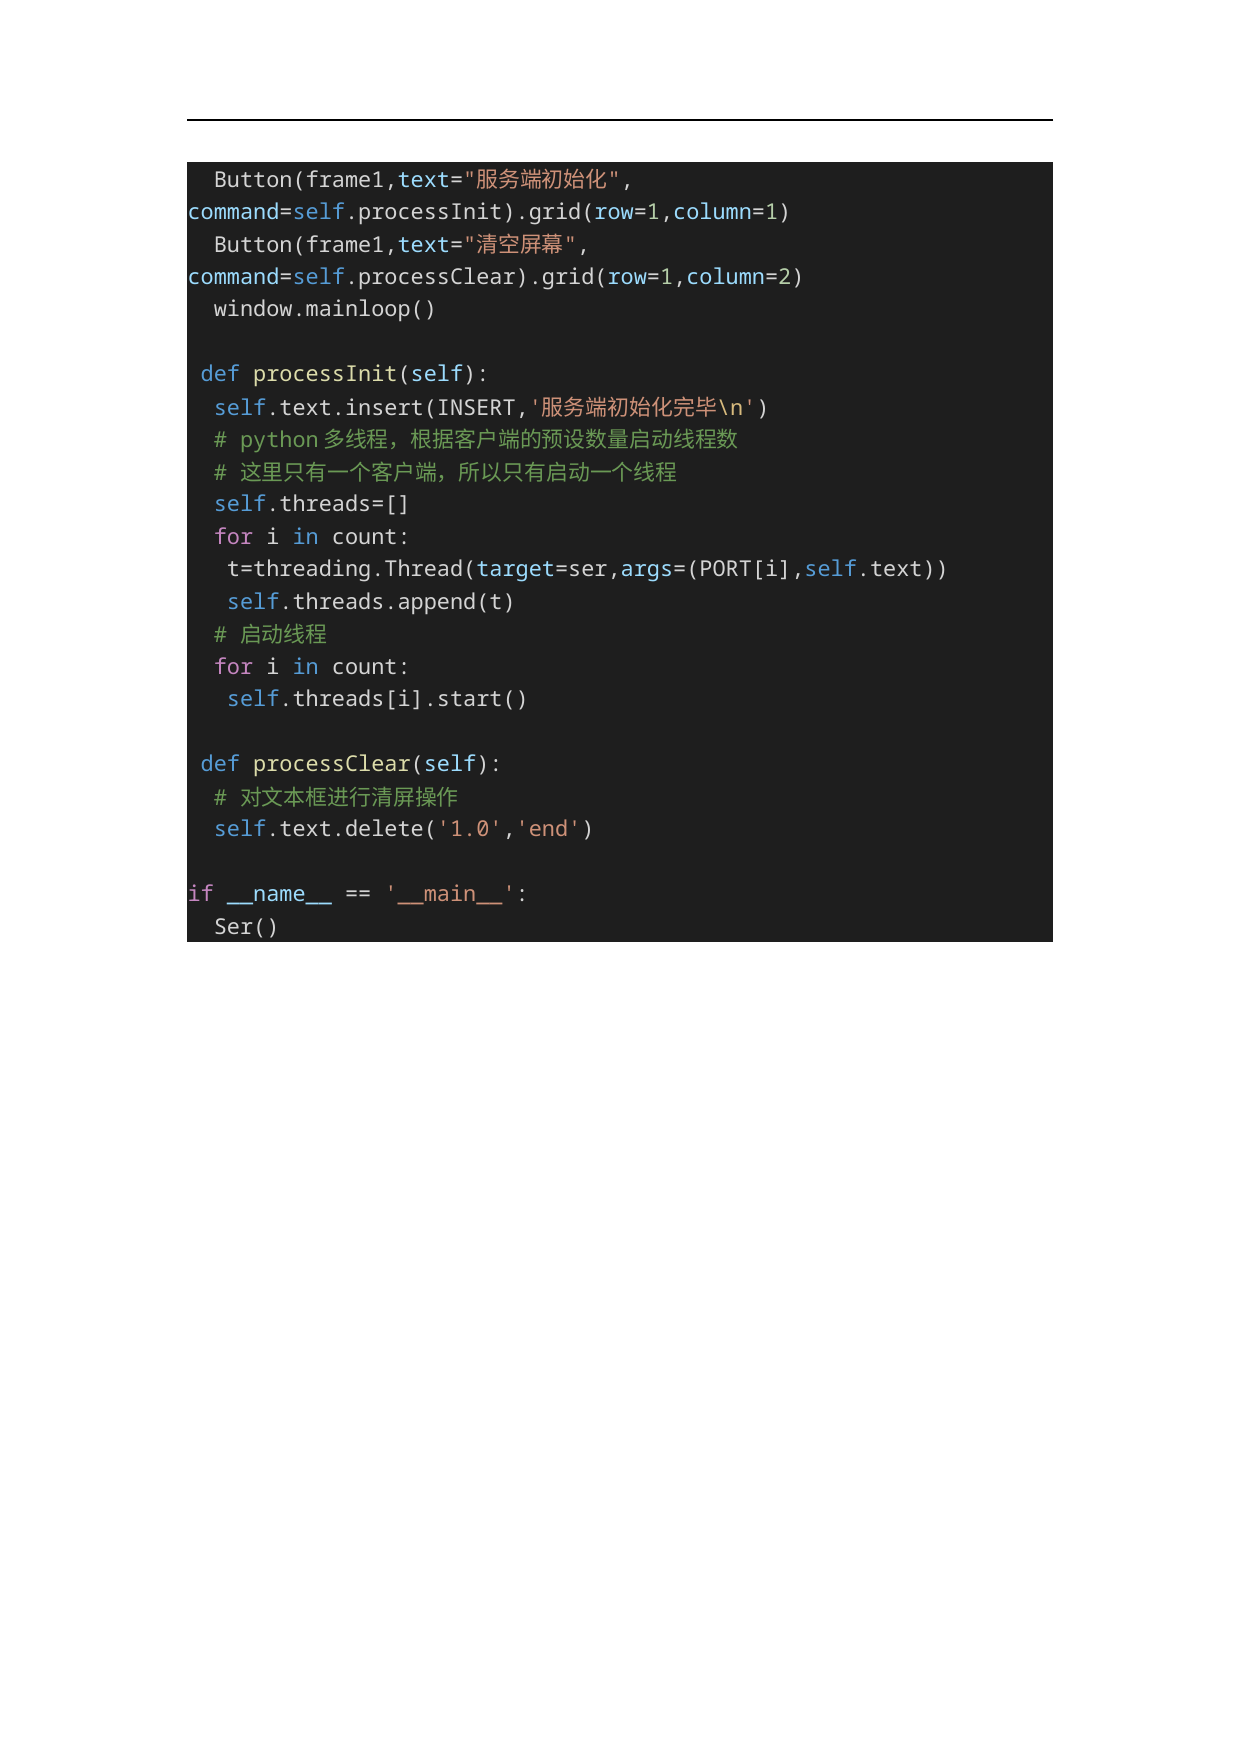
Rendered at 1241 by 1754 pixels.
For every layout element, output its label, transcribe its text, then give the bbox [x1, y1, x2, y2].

text def processClear(self): [187, 747, 1053, 779]
text window.mainloop() [187, 292, 1053, 324]
text Button(frame1,text="服务端初始化",command=self.processInit).grid(row=1,column=1) [187, 162, 1053, 227]
text # 对文本框进行清屏操作 [187, 779, 1053, 812]
text for i in count: [187, 519, 1053, 552]
text self.threads.append(t) [187, 584, 1053, 617]
text Ser() [187, 909, 1053, 942]
text # 启动线程 [187, 617, 1053, 649]
text for i in count: [187, 649, 1053, 682]
text self.threads[i].start() [187, 682, 1053, 714]
text self.text.insert(INSERT,'服务端初始化完毕\n') [187, 389, 1053, 422]
text # 这里只有一个客户端，所以只有启动一个线程 [187, 454, 1053, 487]
text t=threading.Thread(target=ser,args=(PORT[i],self.text)) [187, 552, 1053, 584]
text self.threads=[] [187, 487, 1053, 519]
text Button(frame1,text="清空屏幕",command=self.processClear).grid(row=1,column=2) [187, 227, 1053, 292]
text def processInit(self): [187, 357, 1053, 389]
text # python多线程，根据客户端的预设数量启动线程数 [187, 422, 1053, 454]
text if __name__ == '__main__': [187, 877, 1053, 909]
text self.text.delete('1.0','end') [187, 812, 1053, 844]
